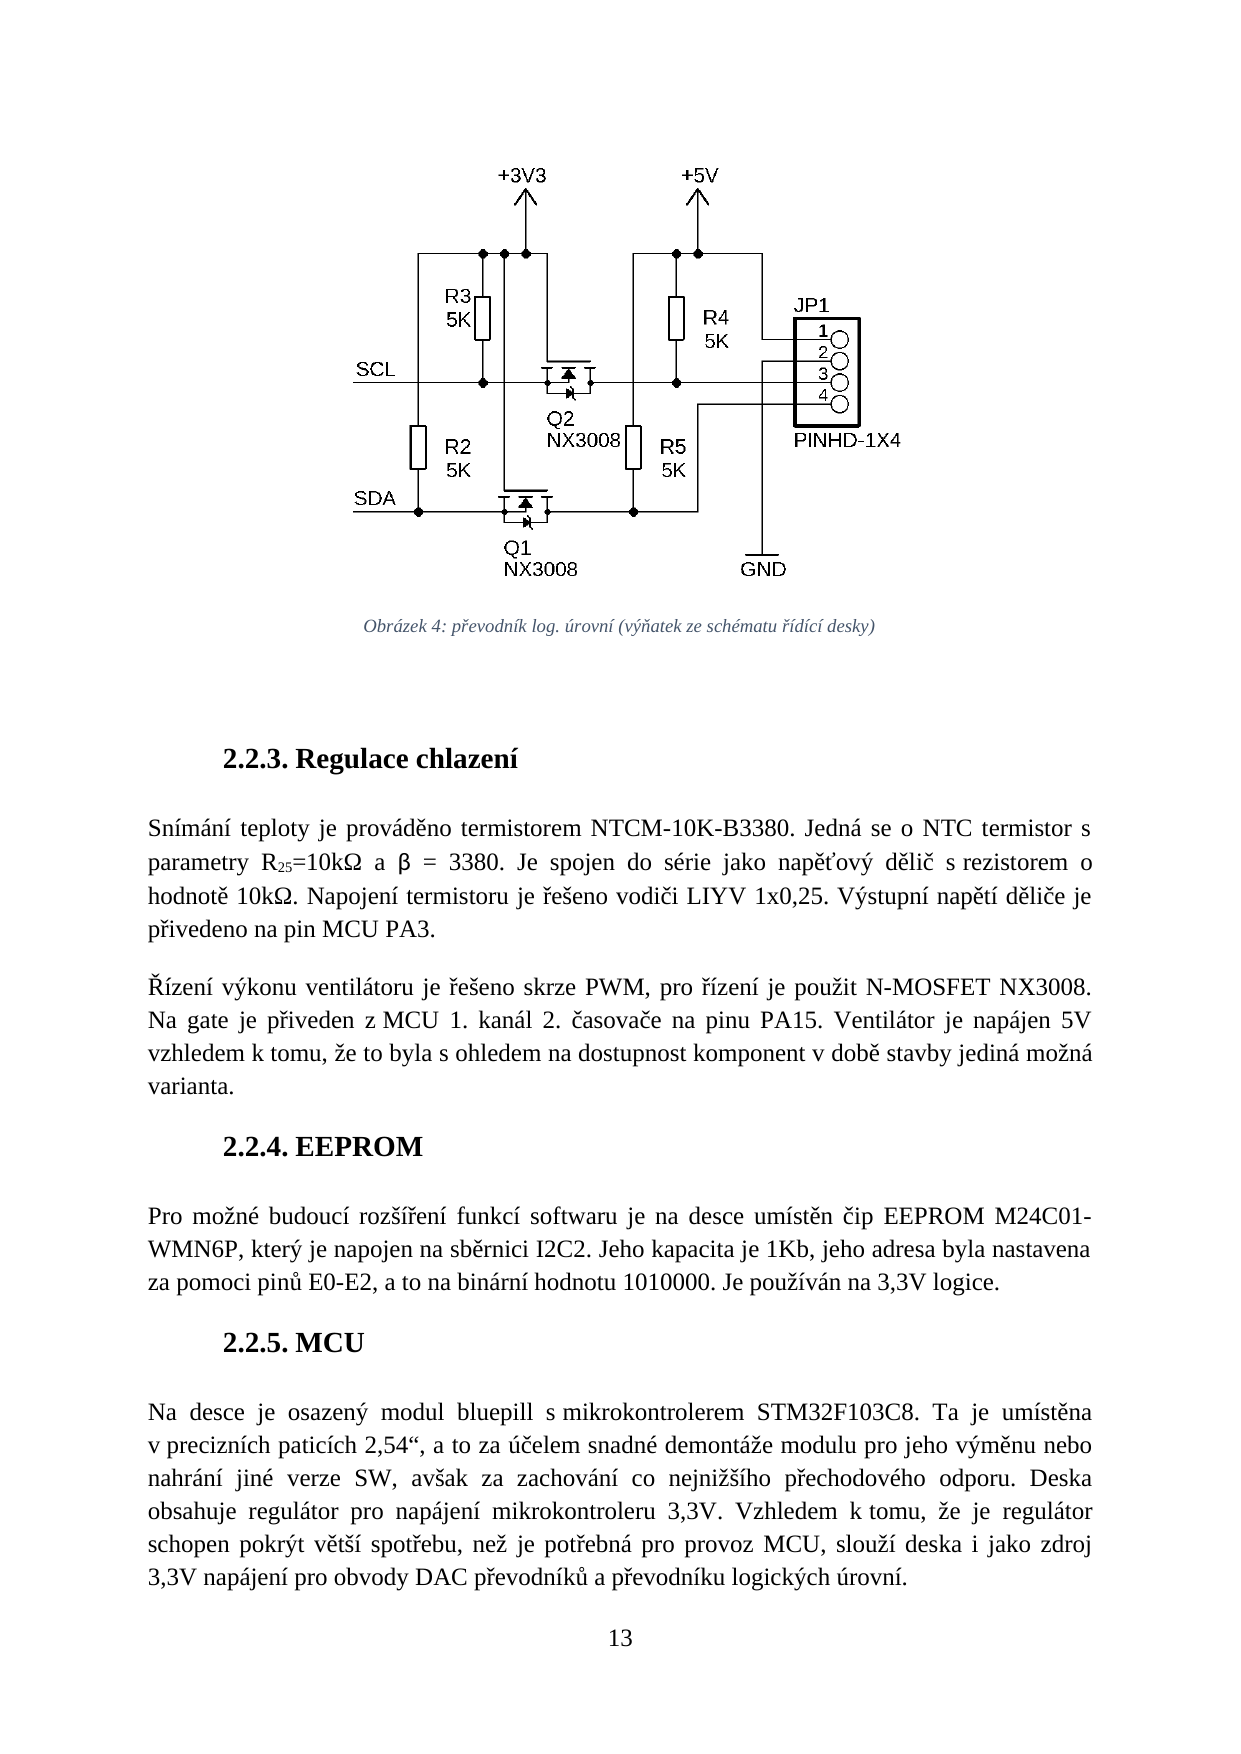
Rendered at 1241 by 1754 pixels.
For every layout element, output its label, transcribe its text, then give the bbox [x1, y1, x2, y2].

subtitle EEPROM [223, 1129, 1093, 1163]
subtitle MCU [223, 1325, 1093, 1359]
text Snímání teploty je prováděno termistorem NTCM-10K-B3380. Jedná se o NTC termistor s parametry R25=10kΩ a β = 3380. Je spojen do série jako napěťový dělič s rezistorem o hodnotě 10kΩ. Napojení termistoru je řešeno vodiči LIYV 1x0,25. Výstupní napětí děliče je přivedeno na pin MCU PA3. [148, 813, 1093, 943]
text Na desce je osazený modul bluepill s mikrokontrolerem STM32F103C8. Ta je umístěna v precizních paticích 2,54“, a to za účelem snadné demontáže modulu pro jeho výměnu nebo nahrání jiné verze SW, avšak za zachování co nejnižšího přechodového odporu. Deska obsahuje regulátor pro napájení mikrokontroleru 3,3V. Vzhledem k tomu, že je regulátor schopen pokrýt větší spotřebu, než je potřebná pro provoz MCU, slouží deska i jako zdroj 3,3V napájení pro obvody DAC převodníků a převodníku logických úrovní. [148, 1397, 1093, 1591]
text Obrázek 4: převodník log. úrovní (výňatek ze schématu řídící desky) [148, 615, 1093, 637]
subtitle Regulace chlazení [223, 741, 1093, 775]
picture [339, 147, 901, 586]
text Řízení výkonu ventilátoru je řešeno skrze PWM, pro řízení je použit N-MOSFET NX3008. Na gate je přiveden z MCU 1. kanál 2. časovače na pinu PA15. Ventilátor je napájen 5V vzhledem k tomu, že to byla s ohledem na dostupnost komponent v době stavby jediná možná varianta. [148, 972, 1093, 1100]
text Pro možné budoucí rozšíření funkcí softwaru je na desce umístěn čip EEPROM M24C01-WMN6P, který je napojen na sběrnici I2C2. Jeho kapacita je 1Kb, jeho adresa byla nastavena za pomoci pinů E0-E2, a to na binární hodnotu 1010000. Je používán na 3,3V logice. [148, 1201, 1093, 1296]
